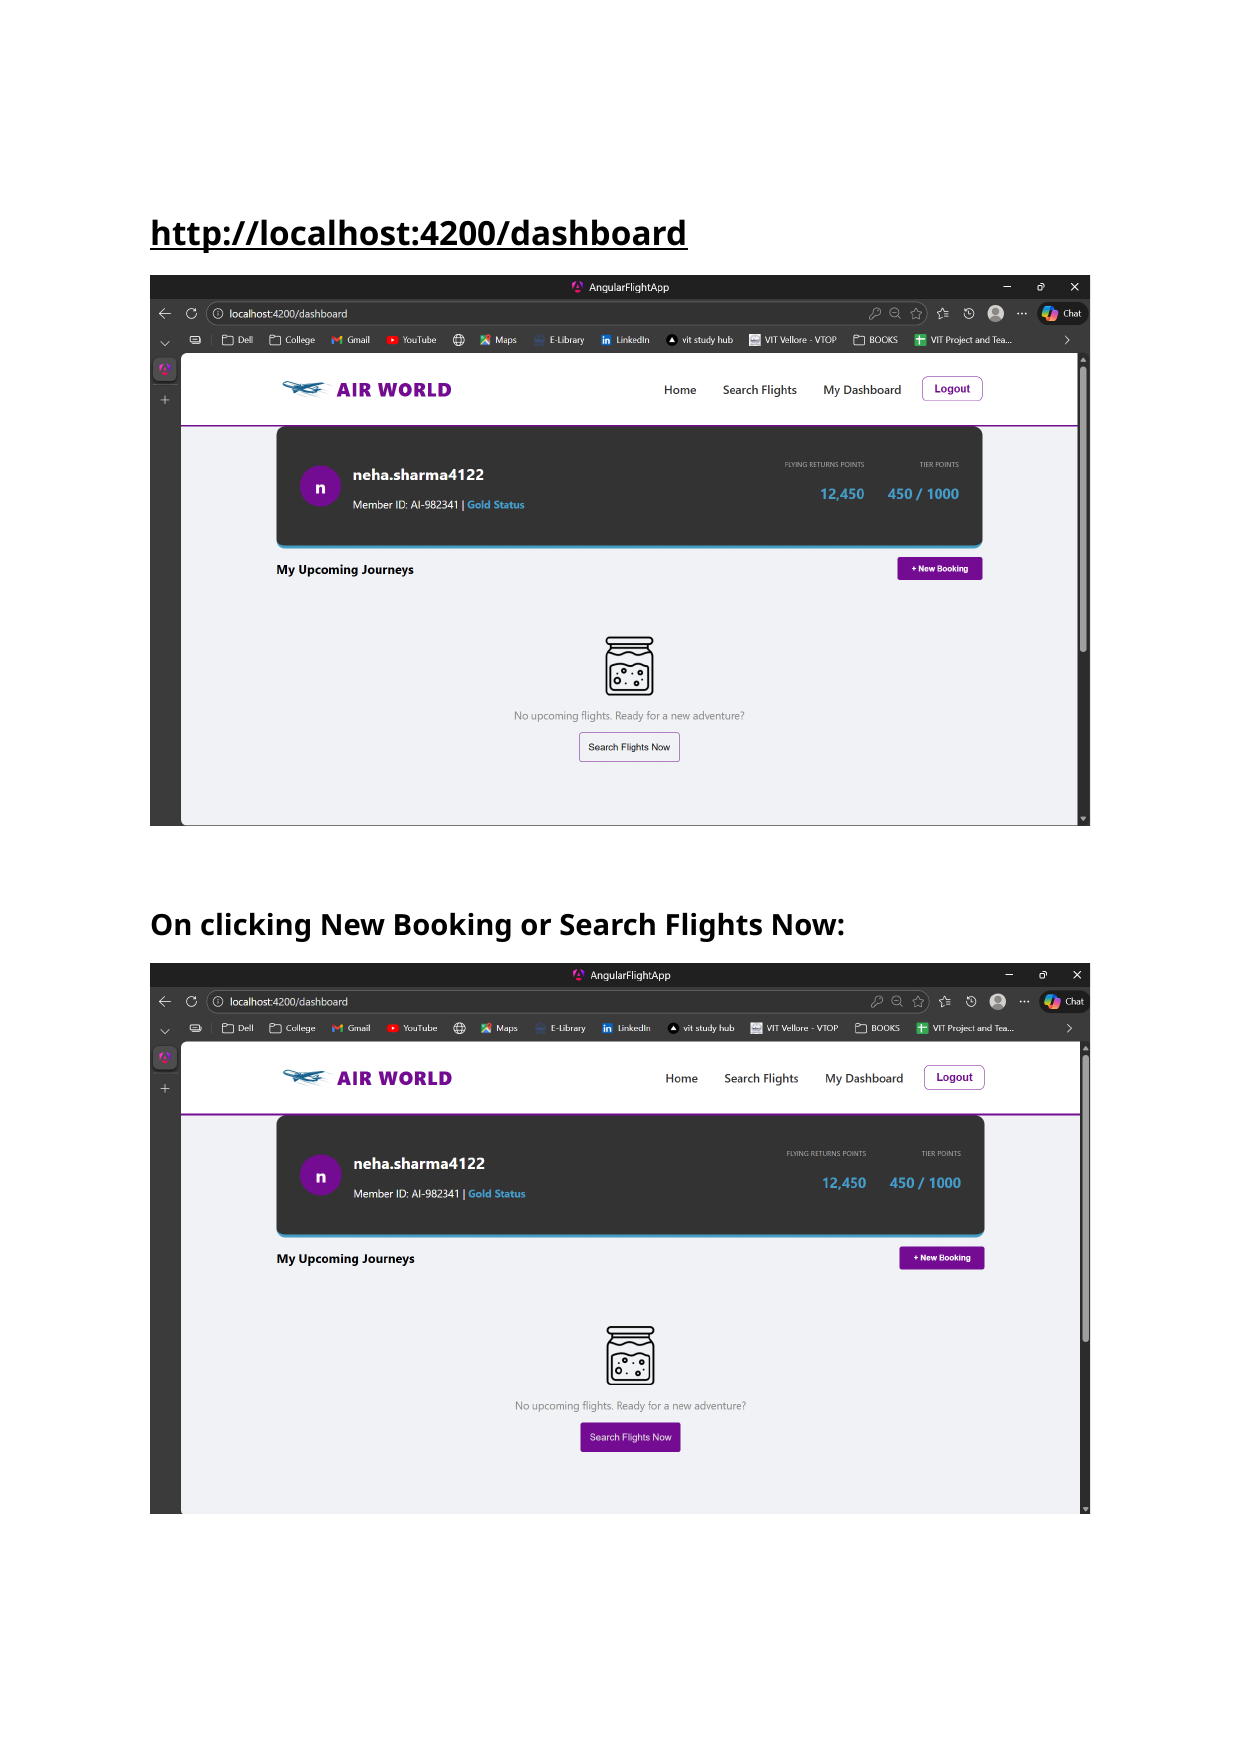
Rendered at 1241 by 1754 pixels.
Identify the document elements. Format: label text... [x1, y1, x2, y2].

text On clicking New Booking or Search Flights Now: [150, 904, 1090, 944]
picture [150, 275, 1091, 826]
picture [150, 963, 1091, 1514]
text http://localhost:4200/dashboard [150, 209, 1090, 255]
